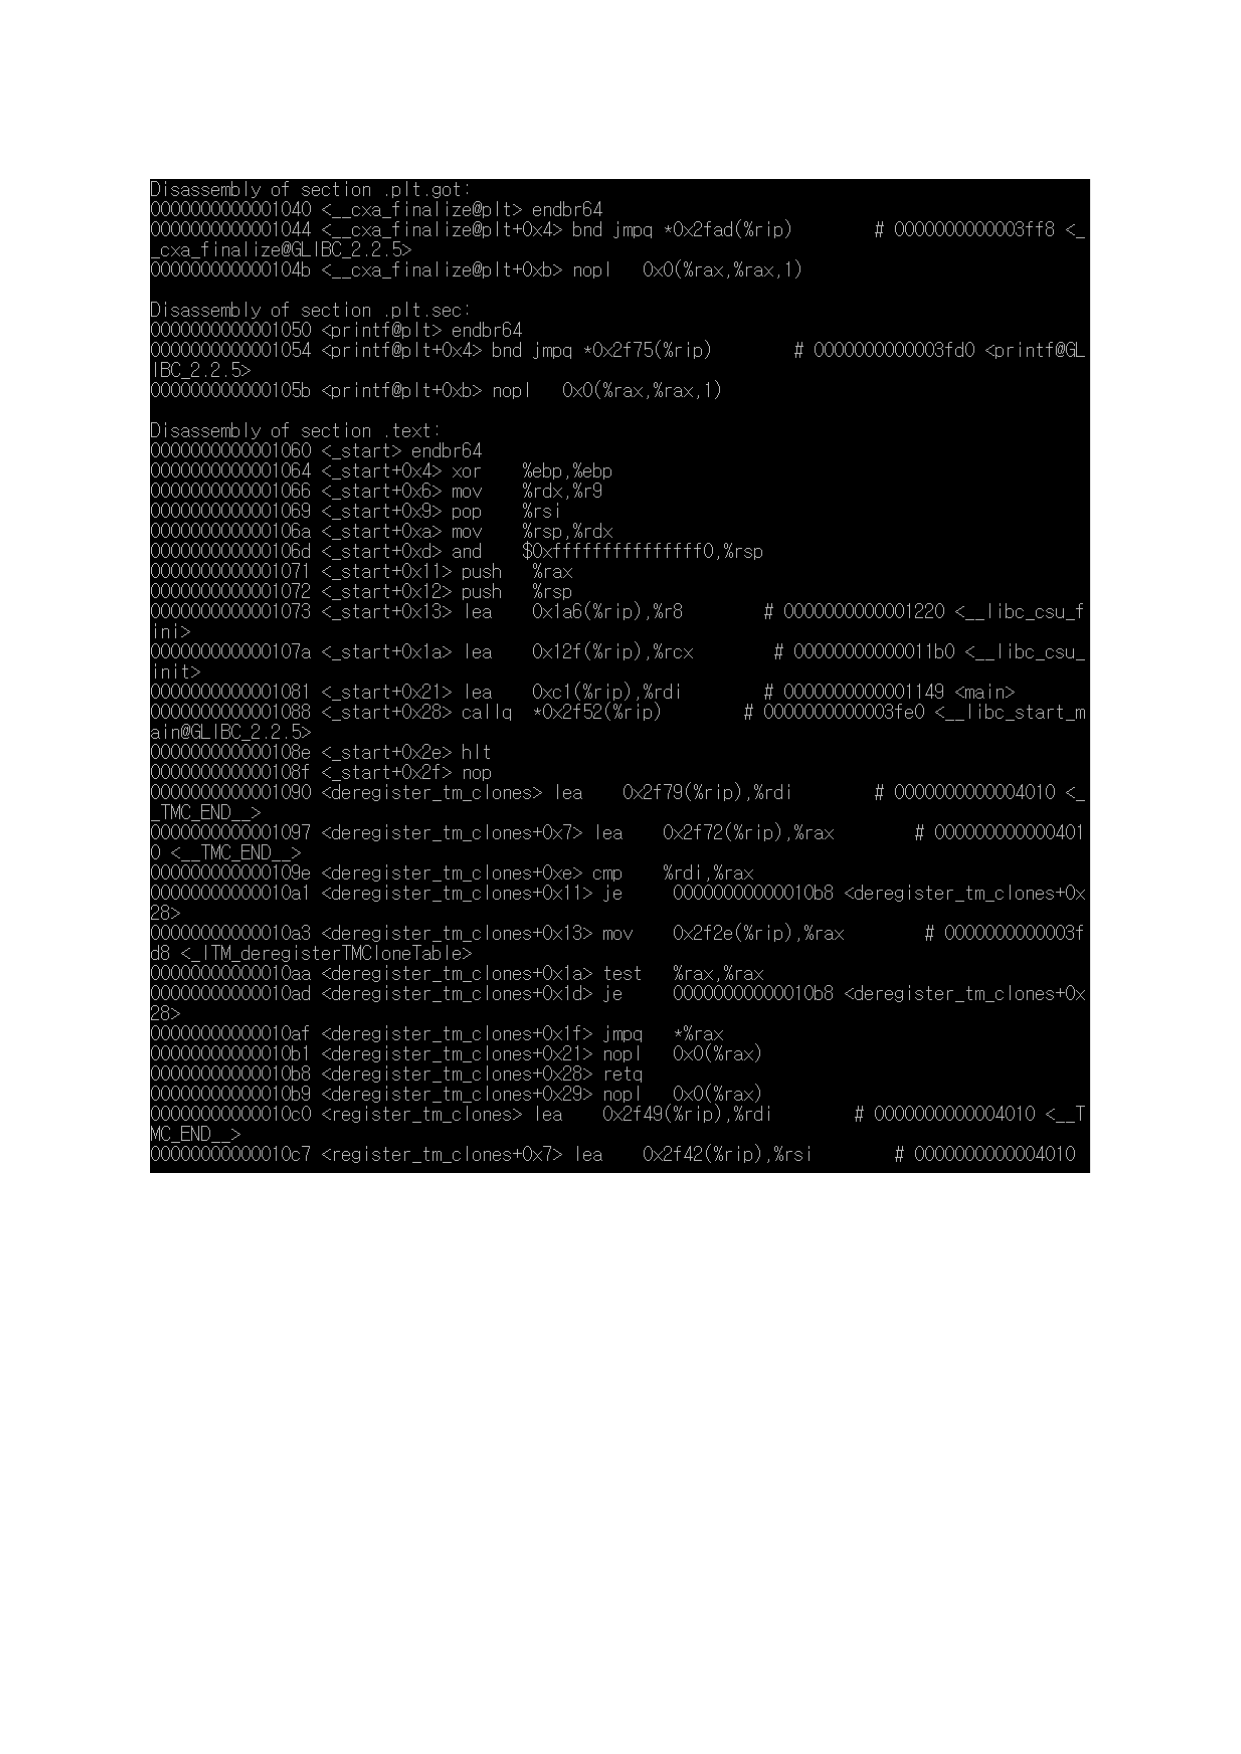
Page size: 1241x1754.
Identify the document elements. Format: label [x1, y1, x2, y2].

picture [150, 177, 1091, 1173]
